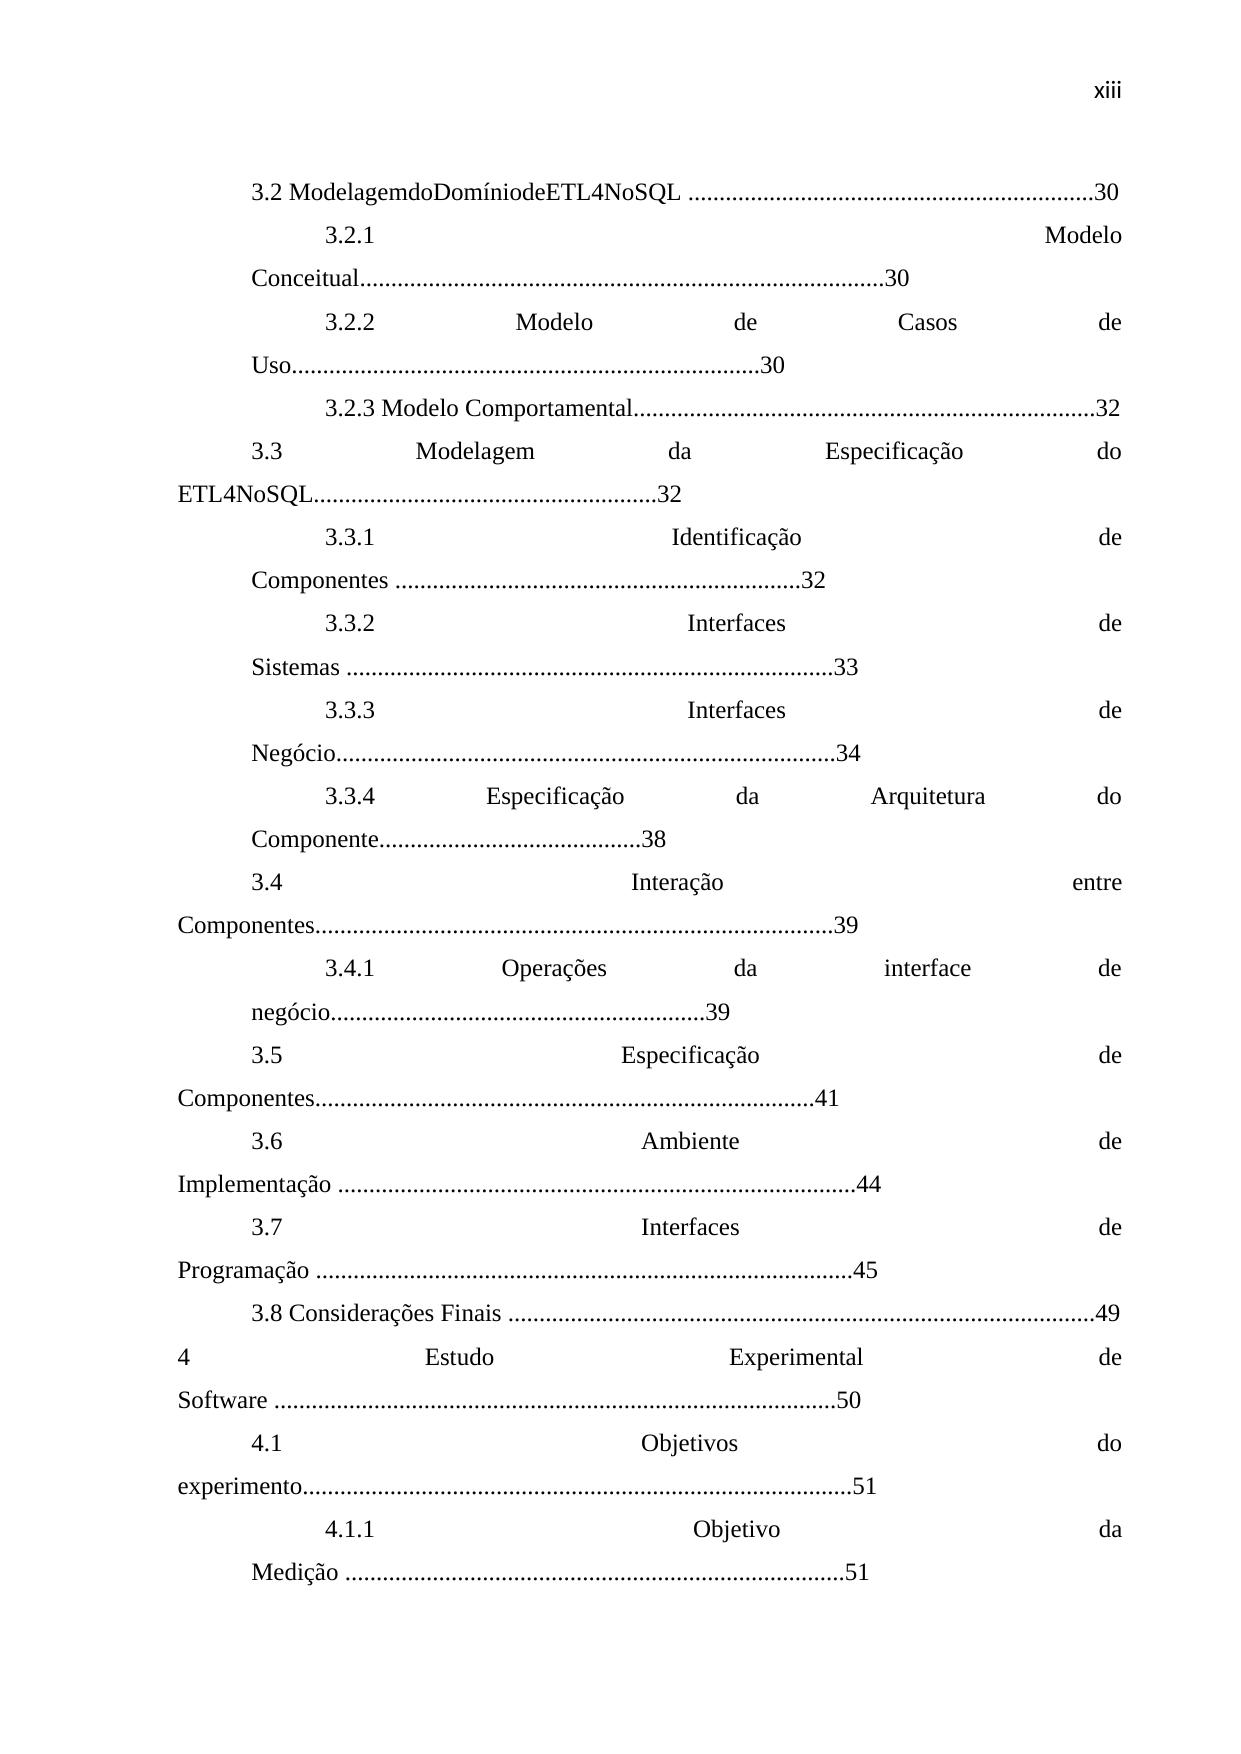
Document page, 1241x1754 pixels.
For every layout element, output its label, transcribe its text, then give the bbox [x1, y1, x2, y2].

text 3.2 ModelagemdoDomíniodeETL4NoSQL .................................................................30 [177, 177, 1122, 206]
text 4.1 Objetivos do experimento........................................................................................51 [177, 1428, 1122, 1500]
text 3.3.1 Identificação de Componentes .................................................................32 [251, 522, 1122, 594]
text 3.3.2 Interfaces de Sistemas ..............................................................................33 [251, 608, 1122, 680]
text 3.8 Considerações Finais ..............................................................................................49 [177, 1298, 1122, 1327]
text 3.2.1 Modelo Conceitual....................................................................................30 [251, 220, 1122, 292]
text 3.3.3 Interfaces de Negócio................................................................................34 [251, 695, 1122, 767]
text 4.1.1 Objetivo da Medição ................................................................................51 [251, 1514, 1122, 1586]
text 3.4.1 Operações da interface de negócio............................................................39 [251, 953, 1122, 1025]
text 3.6 Ambiente de Implementação ...................................................................................44 [177, 1126, 1122, 1198]
text 3.2.3 Modelo Comportamental..........................................................................32 [251, 393, 1122, 422]
text 3.7 Interfaces de Programação ......................................................................................45 [177, 1212, 1122, 1284]
text 3.5 Especificação de Componentes................................................................................41 [177, 1040, 1122, 1112]
text 3.3.4 Especificação da Arquitetura do Componente..........................................38 [251, 781, 1122, 853]
text 3.3 Modelagem da Especificação do ETL4NoSQL.......................................................32 [177, 436, 1122, 508]
text 3.4 Interação entre Componentes...................................................................................39 [177, 867, 1122, 939]
text 3.2.2 Modelo de Casos de Uso...........................................................................30 [251, 307, 1122, 378]
text 4 Estudo Experimental de Software ..........................................................................................50 [177, 1342, 1122, 1413]
